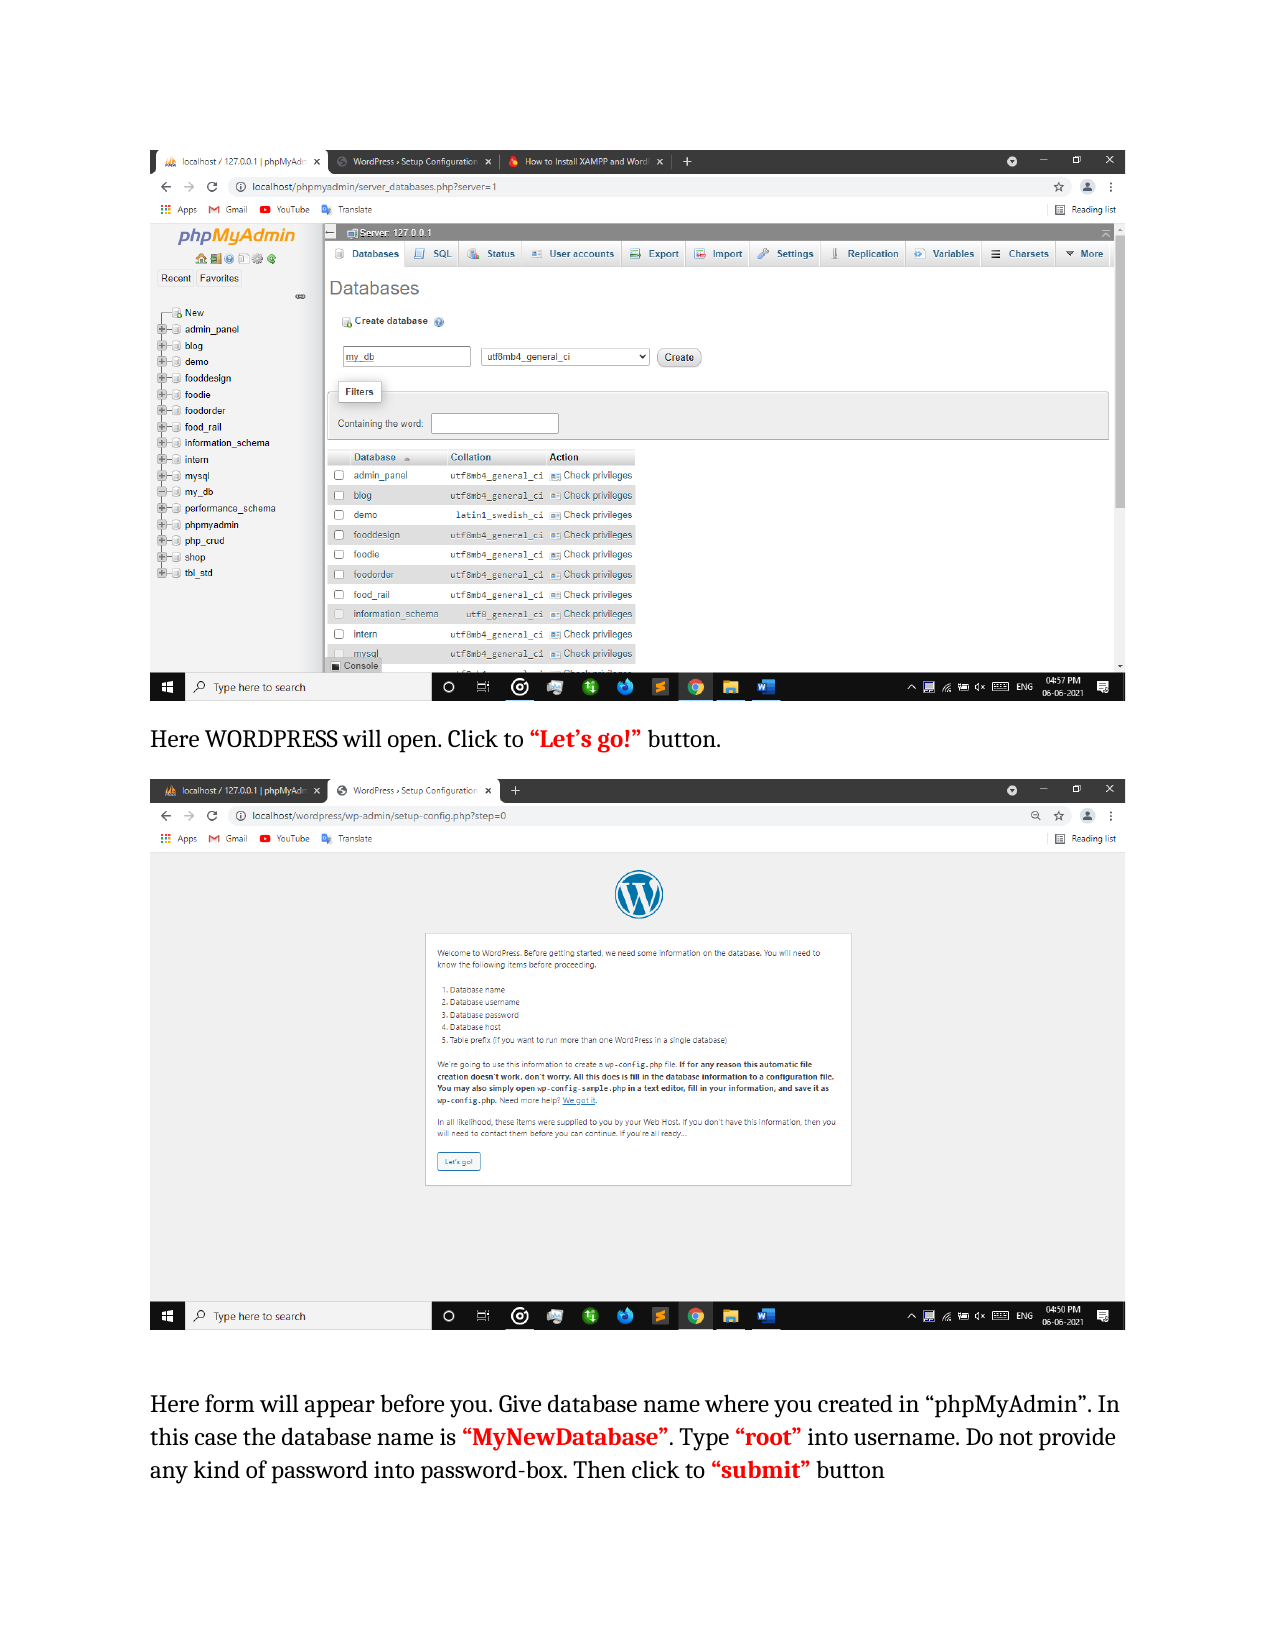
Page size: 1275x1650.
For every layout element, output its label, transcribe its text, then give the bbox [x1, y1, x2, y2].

picture [150, 779, 1125, 1330]
text Here form will appear before you. Give database name where you created in “phpMyAdmin”. In this case the database name is “MyNewDatabase”. Type “root” into username. Do not provide any kind of password into password-box. Then click to “submit” button [150, 1354, 1125, 1484]
text Here WORDPRESS will open. Click to “Let’s go!” button. [150, 725, 1125, 754]
picture [150, 150, 1125, 701]
